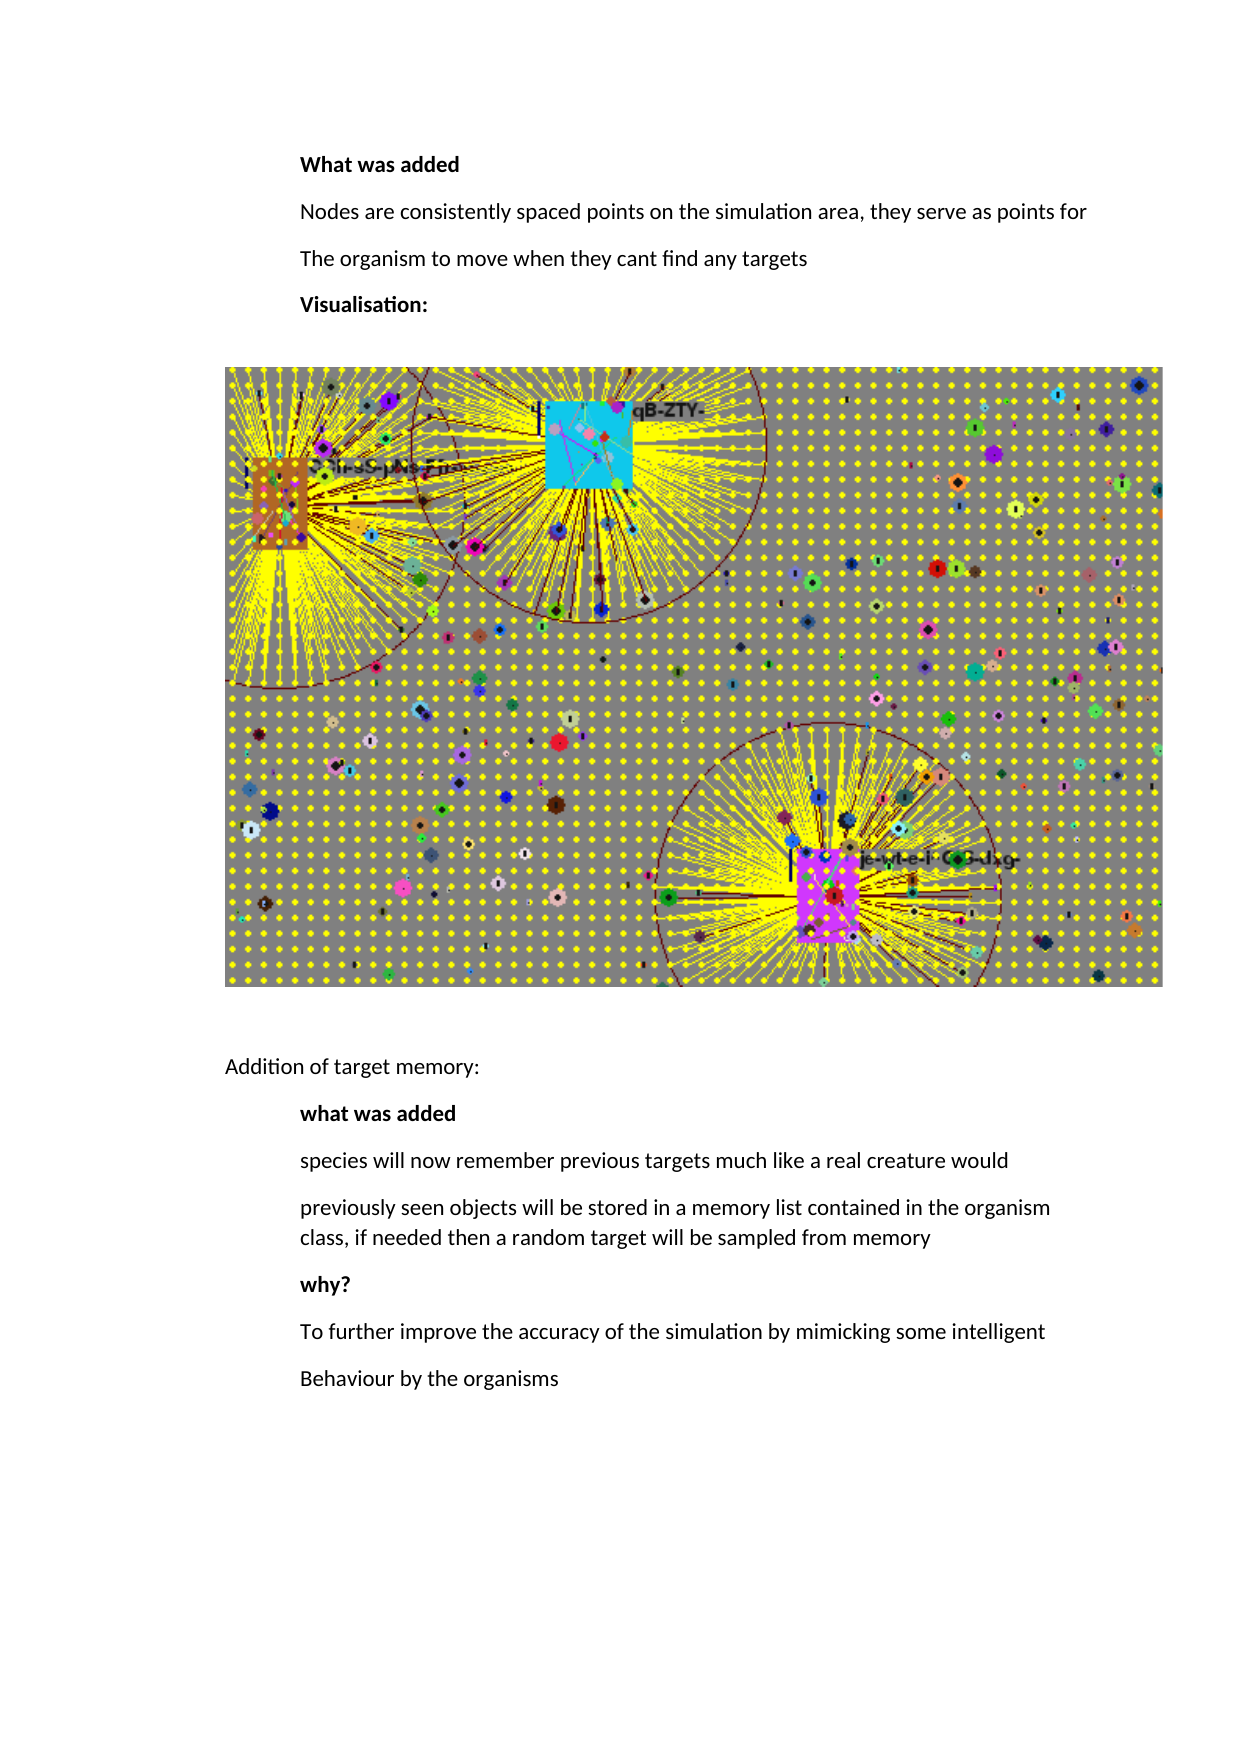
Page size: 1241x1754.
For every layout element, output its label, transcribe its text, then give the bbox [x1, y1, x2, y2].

text To further improve the accuracy of the simulation by mimicking some intelligent [150, 1317, 1090, 1345]
text previously seen objects will be stored in a memory list contained in the organism class, if needed then a random target will be sampled from memory [150, 1193, 1090, 1251]
text what was added [150, 1099, 1090, 1127]
text why? [150, 1270, 1090, 1298]
text The organism to move when they cant find any targets [150, 244, 1090, 272]
picture [225, 367, 1163, 987]
text Addition of target memory: [150, 1052, 1090, 1080]
text Behaviour by the organisms [150, 1364, 1090, 1392]
text Visualisation: [150, 291, 1090, 319]
text species will now remember previous targets much like a real creature would [150, 1146, 1090, 1174]
text What was added [150, 150, 1090, 178]
text Nodes are consistently spaced points on the simulation area, they serve as points for [150, 197, 1090, 225]
